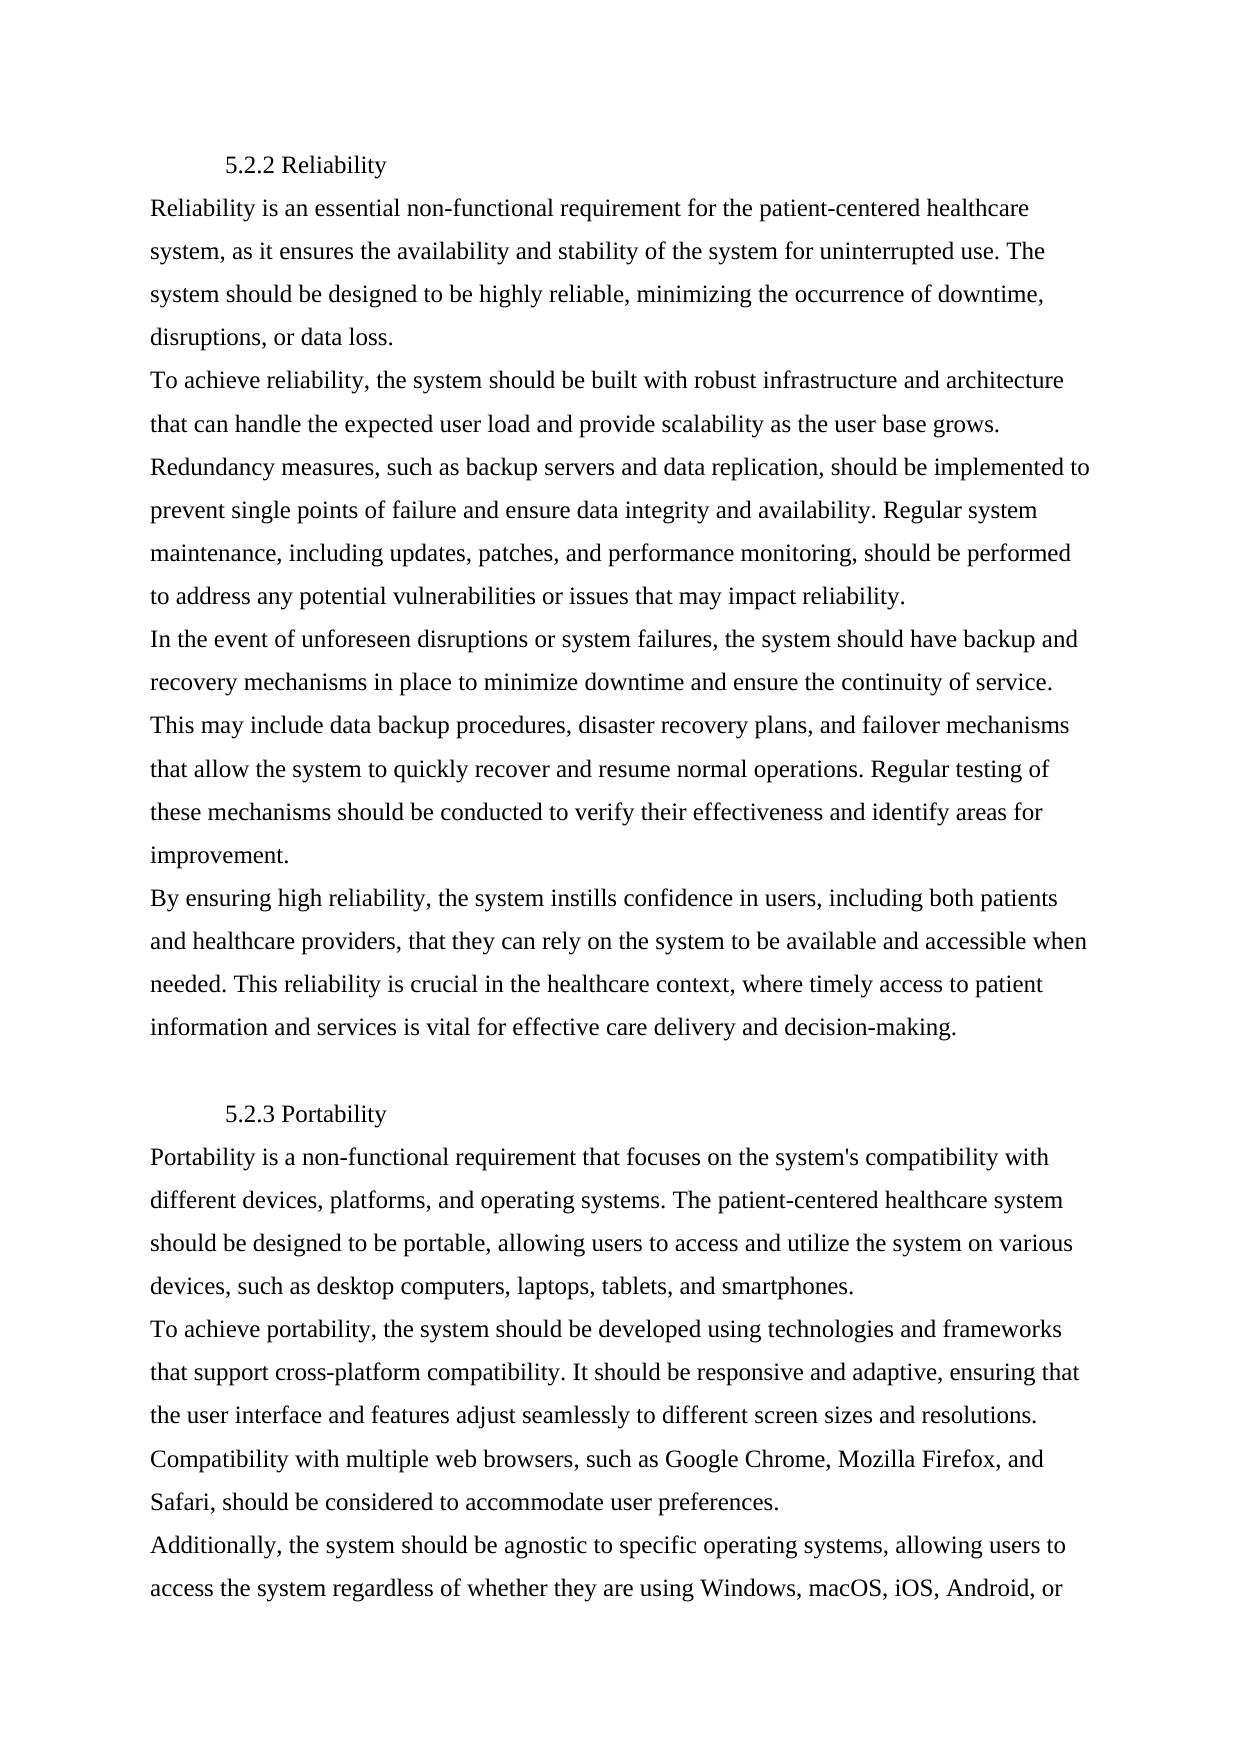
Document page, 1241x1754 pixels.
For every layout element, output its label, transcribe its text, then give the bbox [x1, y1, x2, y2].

text 5.2.2 Reliability [150, 150, 1090, 179]
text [150, 1530, 1090, 1602]
text To achieve portability, the system should be developed using technologies and frameworks that support cross-platform compatibility. It should be responsive and adaptive, ensuring that the user interface and features adjust seamlessly to different screen sizes and resolutions. Compatibility with multiple web browsers, such as Google Chrome, Mozilla Firefox, and Safari, should be considered to accommodate user preferences. [150, 1314, 1090, 1516]
text In the event of unforeseen disruptions or system failures, the system should have backup and recovery mechanisms in place to minimize downtime and ensure the continuity of service. This may include data backup procedures, disaster recovery plans, and failover mechanisms that allow the system to quickly recover and resume normal operations. Regular testing of these mechanisms should be conducted to verify their effectiveness and identify areas for improvement. [150, 624, 1090, 869]
text 5.2.3 Portability [150, 1099, 1090, 1127]
text To achieve reliability, the system should be built with robust infrastructure and architecture that can handle the expected user load and provide scalability as the user base grows. Redundancy measures, such as backup servers and data replication, should be implemented to prevent single points of failure and ensure data integrity and availability. Regular system maintenance, including updates, patches, and performance monitoring, should be performed to address any potential vulnerabilities or issues that may impact reliability. [150, 366, 1090, 610]
text Portability is a non-functional requirement that focuses on the system's compatibility with different devices, platforms, and operating systems. The patient-centered healthcare system should be designed to be portable, allowing users to access and utilize the system on various devices, such as desktop computers, laptops, tablets, and smartphones. [150, 1142, 1090, 1300]
text Reliability is an essential non-functional requirement for the patient-centered healthcare system, as it ensures the availability and stability of the system for uninterrupted use. The system should be designed to be highly reliable, minimizing the occurrence of downtime, disruptions, or data loss. [150, 193, 1090, 351]
text By ensuring high reliability, the system instills confidence in users, including both patients and healthcare providers, that they can rely on the system to be available and accessible when needed. This reliability is crucial in the healthcare context, where timely access to patient information and services is vital for effective care delivery and decision-making. [150, 883, 1090, 1041]
